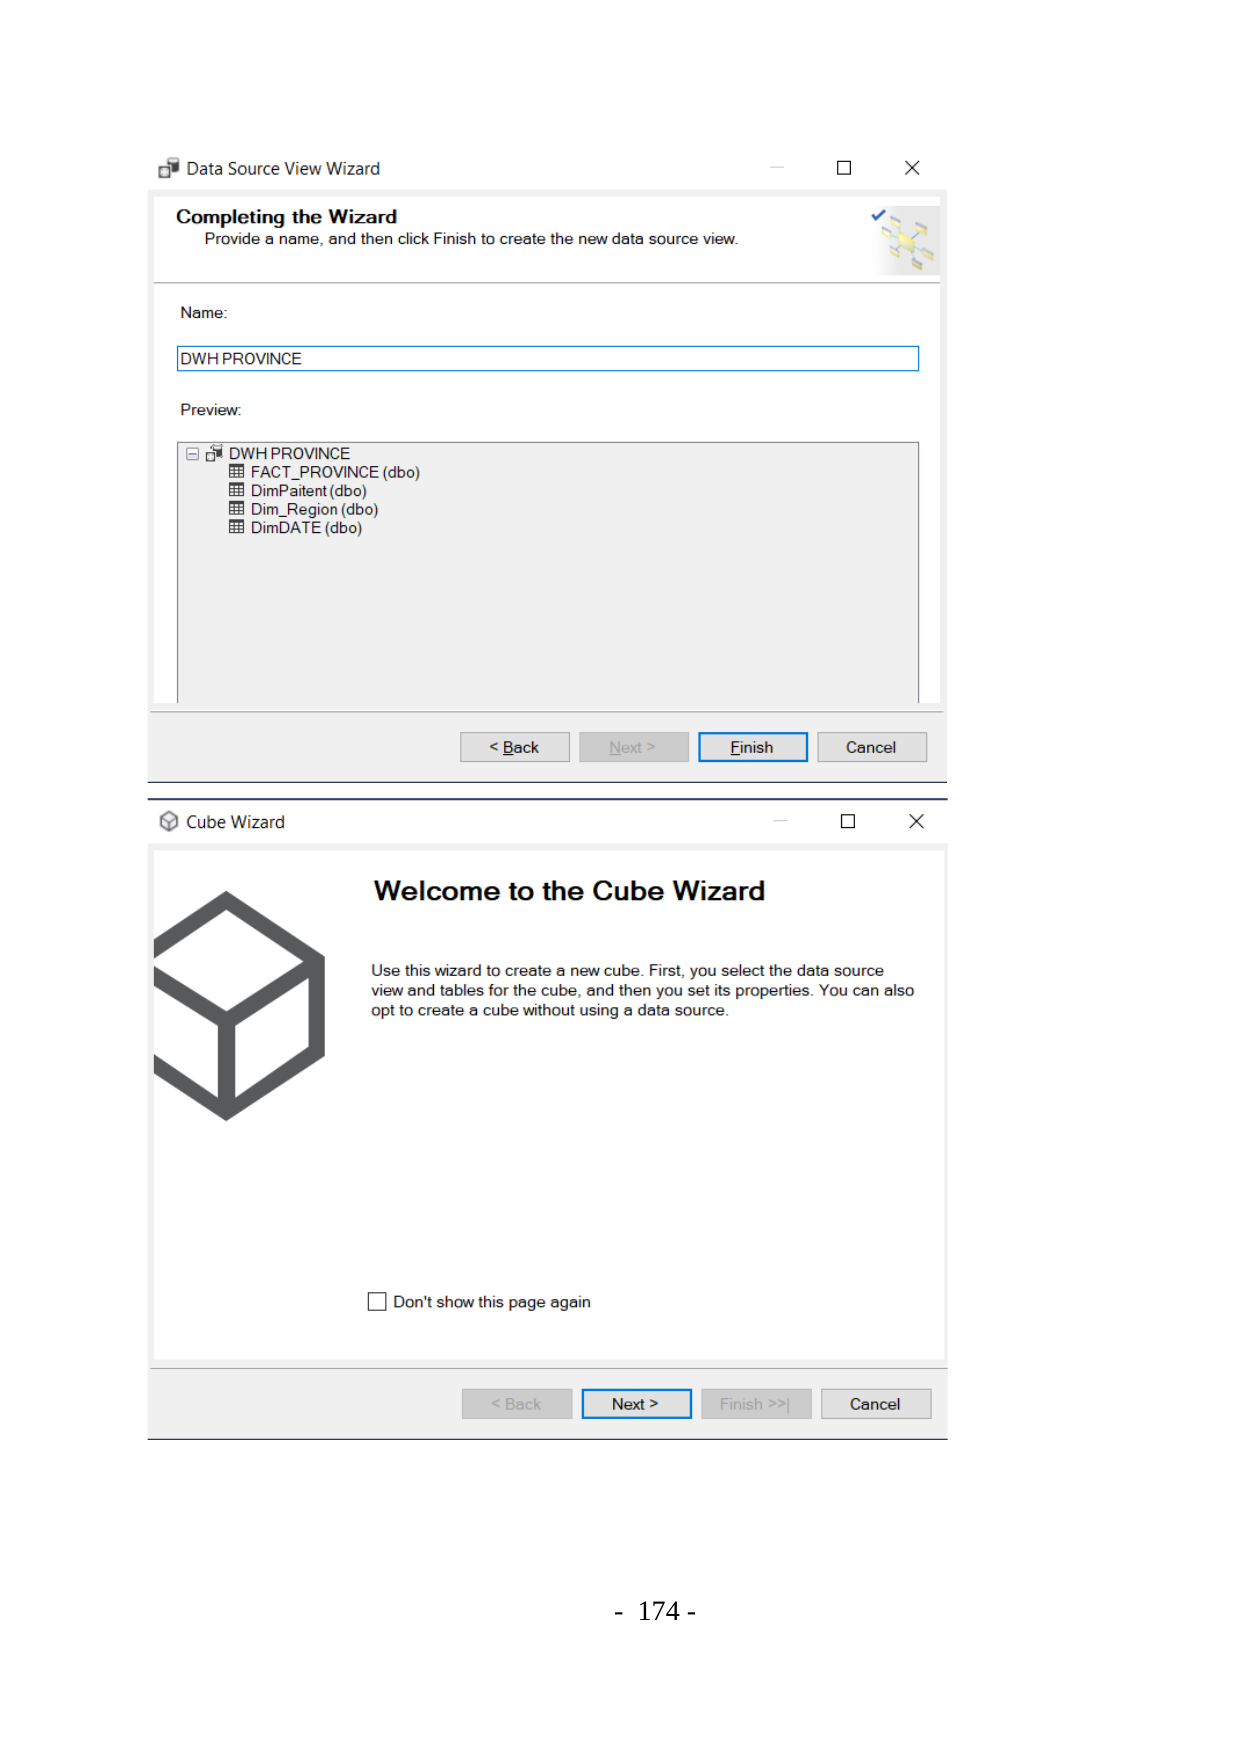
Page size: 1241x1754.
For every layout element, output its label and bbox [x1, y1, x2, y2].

picture [147, 147, 947, 783]
picture [147, 798, 948, 1440]
